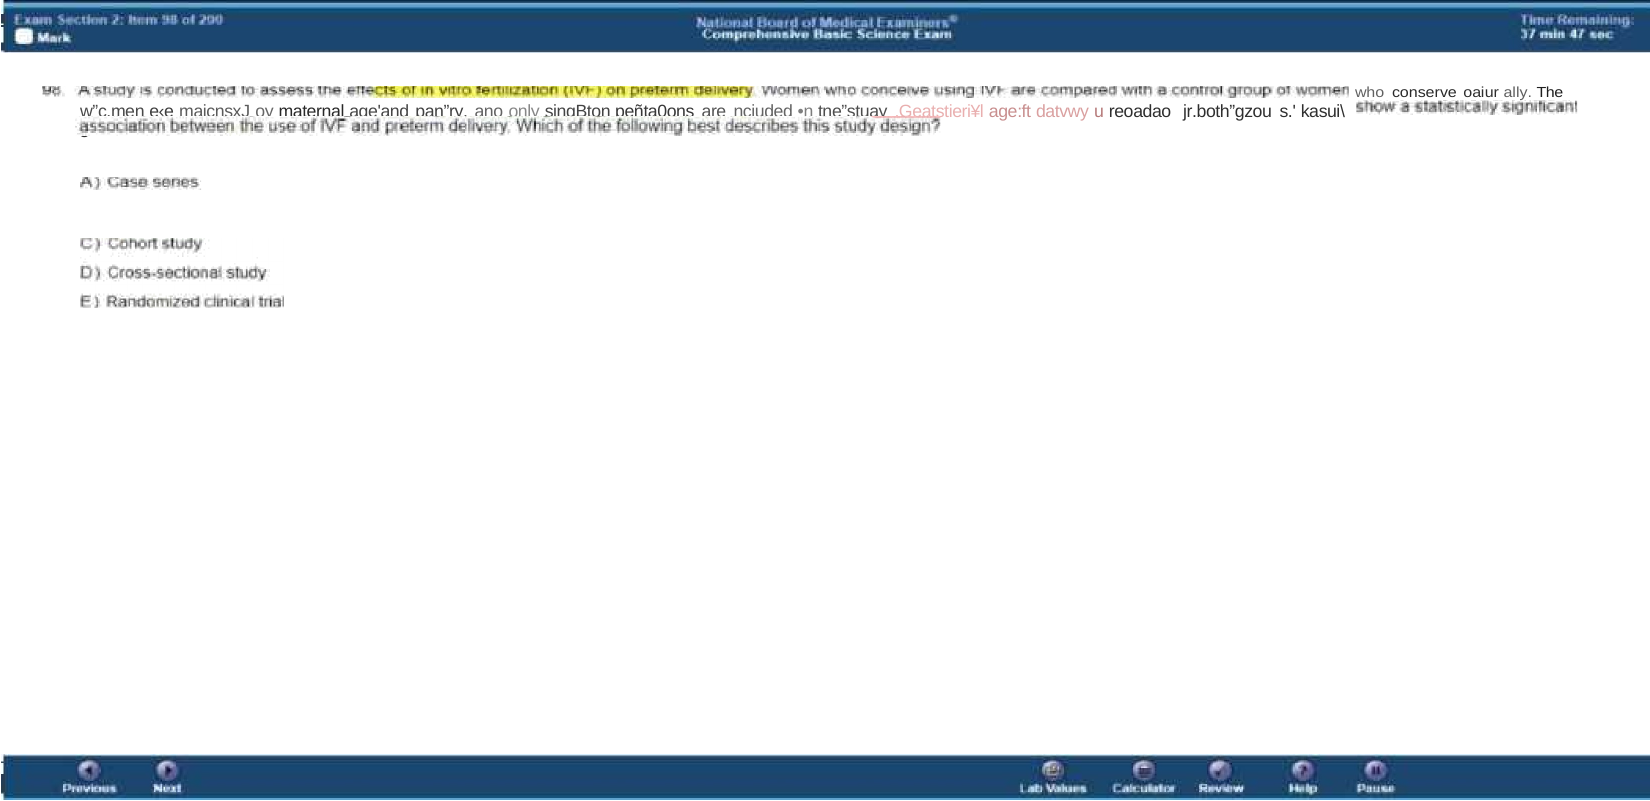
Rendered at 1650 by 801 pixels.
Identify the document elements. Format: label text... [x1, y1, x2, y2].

picture [1356, 100, 1578, 115]
text who conserve oaiur ally. The [1355, 84, 1612, 101]
picture [75, 116, 941, 136]
picture [1, 0, 1650, 53]
picture [80, 177, 202, 190]
picture [1, 754, 1650, 800]
picture [42, 86, 1349, 98]
picture [80, 238, 284, 308]
